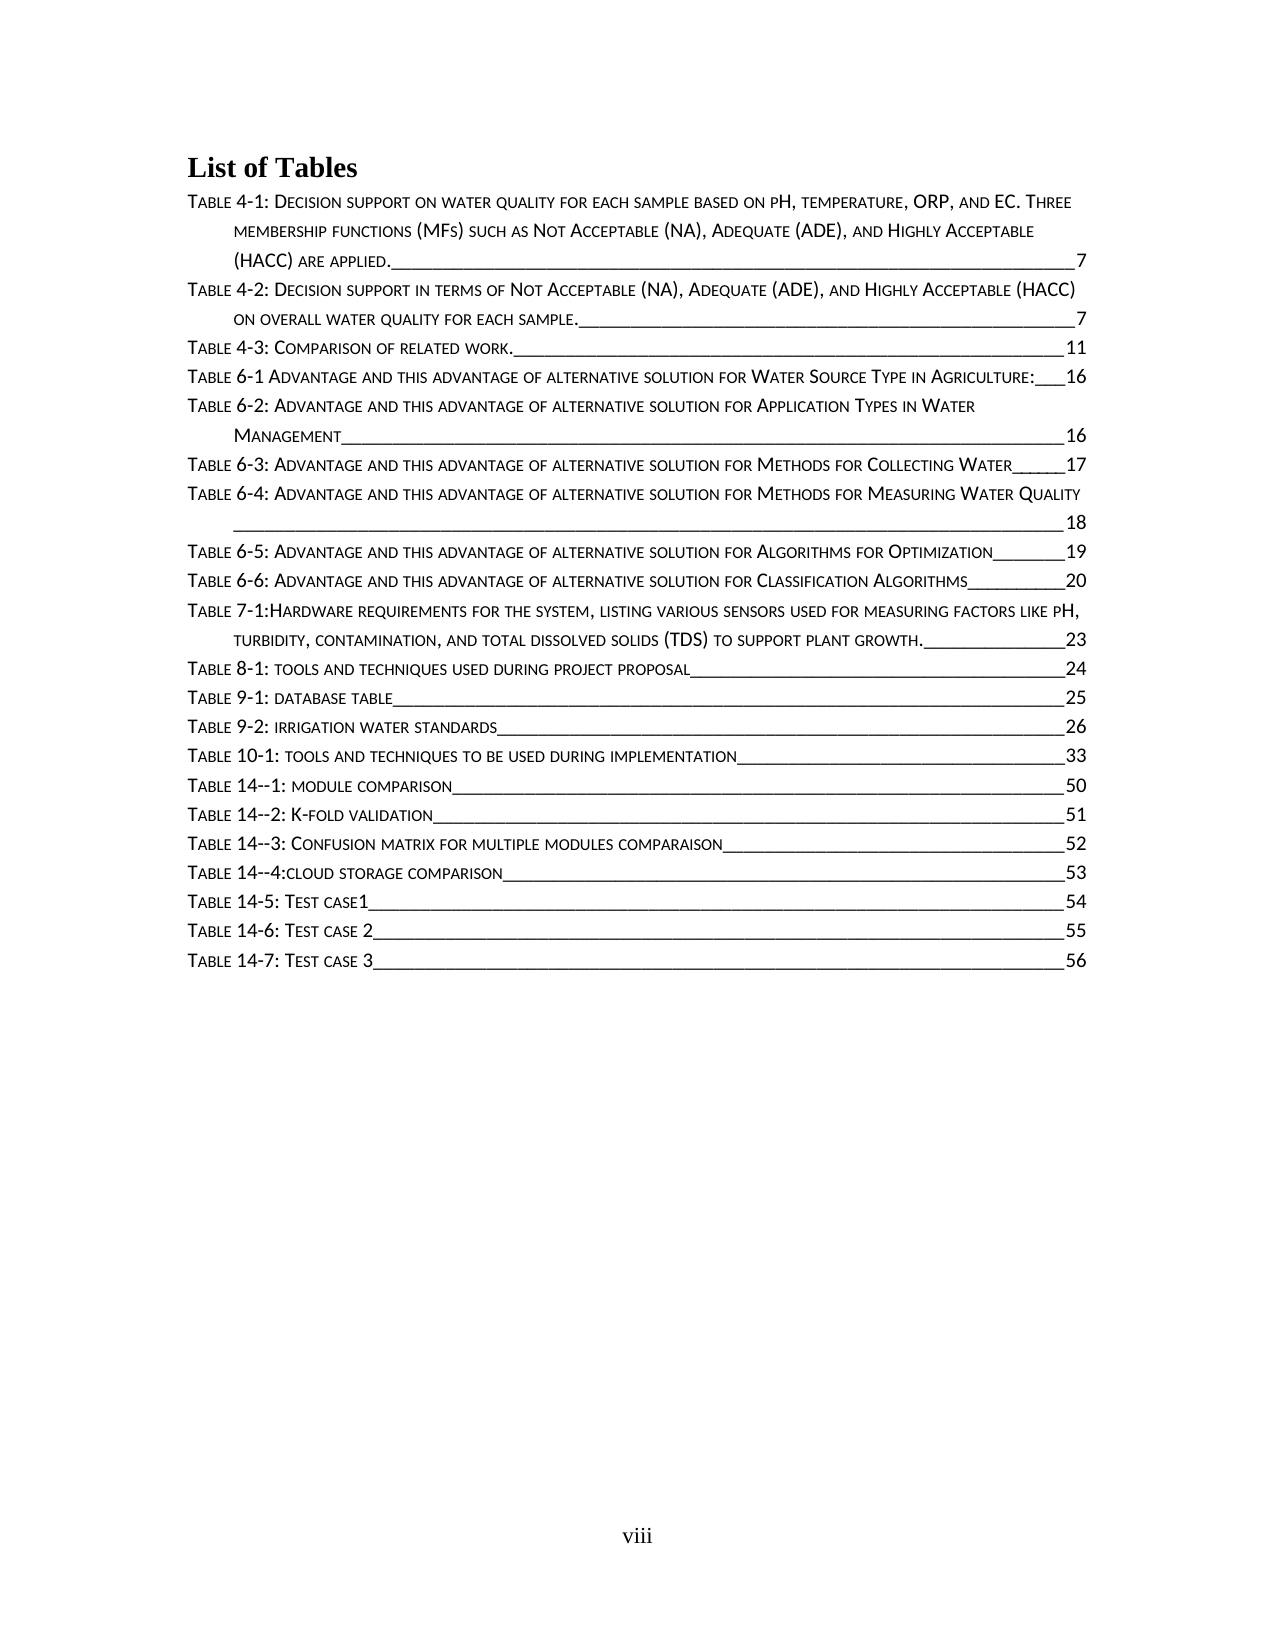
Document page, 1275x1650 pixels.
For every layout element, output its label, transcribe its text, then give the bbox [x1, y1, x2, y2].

text Table 14--1: module comparison 50 [187, 772, 1087, 797]
subtitle List of Tables [187, 150, 1087, 183]
text Table ‎9-1: database table 25 [187, 684, 1087, 710]
text Table ‎9-2: irrigation water standards 26 [187, 713, 1087, 739]
text Table ‎14-7: Test case 3 56 [187, 947, 1087, 972]
text Table ‎6-2: Advantage and this advantage of alternative solution for Application Types in Water Management 16 [187, 393, 1087, 447]
text Table 14-‎-3: Confusion matrix for multiple modules comparaison 52 [187, 830, 1087, 856]
text Table ‎6-6: Advantage and this advantage of alternative solution for Classification Algorithms 20 [187, 568, 1087, 593]
text Table ‎14-5: Test case1 54 [187, 888, 1087, 914]
text Table ‎4-1: Decision support on water quality for each sample based on pH, temperature, ORP, and EC. Three membership functions (MFs) such as Not Acceptable (NA), Adequate (ADE), and Highly Acceptable (HACC) are applied. 7 [187, 188, 1087, 272]
text Table ‎7-1:Hardware requirements for the system, listing various sensors used for measuring factors like pH, turbidity, contamination, and total dissolved solids (TDS) to support plant growth. 23 [187, 597, 1087, 651]
text Table ‎6-1 Advantage and this advantage of alternative solution for Water Source Type in Agriculture: 16 [187, 363, 1087, 389]
text Table 14--2: K-fold validation 51 [187, 801, 1087, 826]
text Table ‎6-3: Advantage and this advantage of alternative solution for Methods for Collecting Water 17 [187, 451, 1087, 476]
text Table ‎6-4: Advantage and this advantage of alternative solution for Methods for Measuring Water Quality 18 [187, 480, 1087, 535]
text Table ‎4-3: Comparison of related work. 11 [187, 334, 1087, 360]
text Table ‎10-1: tools and techniques to be used during implementation 33 [187, 743, 1087, 768]
text Table ‎6-5: Advantage and this advantage of alternative solution for Algorithms for Optimization 19 [187, 538, 1087, 564]
text Table ‎4-2: Decision support in terms of Not Acceptable (NA), Adequate (ADE), and Highly Acceptable (HACC) on overall water quality for each sample. 7 [187, 276, 1087, 331]
text Table ‎8-1: tools and techniques used during project proposal 24 [187, 655, 1087, 681]
text Table 14-‎-4:cloud storage comparison 53 [187, 859, 1087, 885]
text Table ‎14-6: Test case 2 55 [187, 918, 1087, 943]
